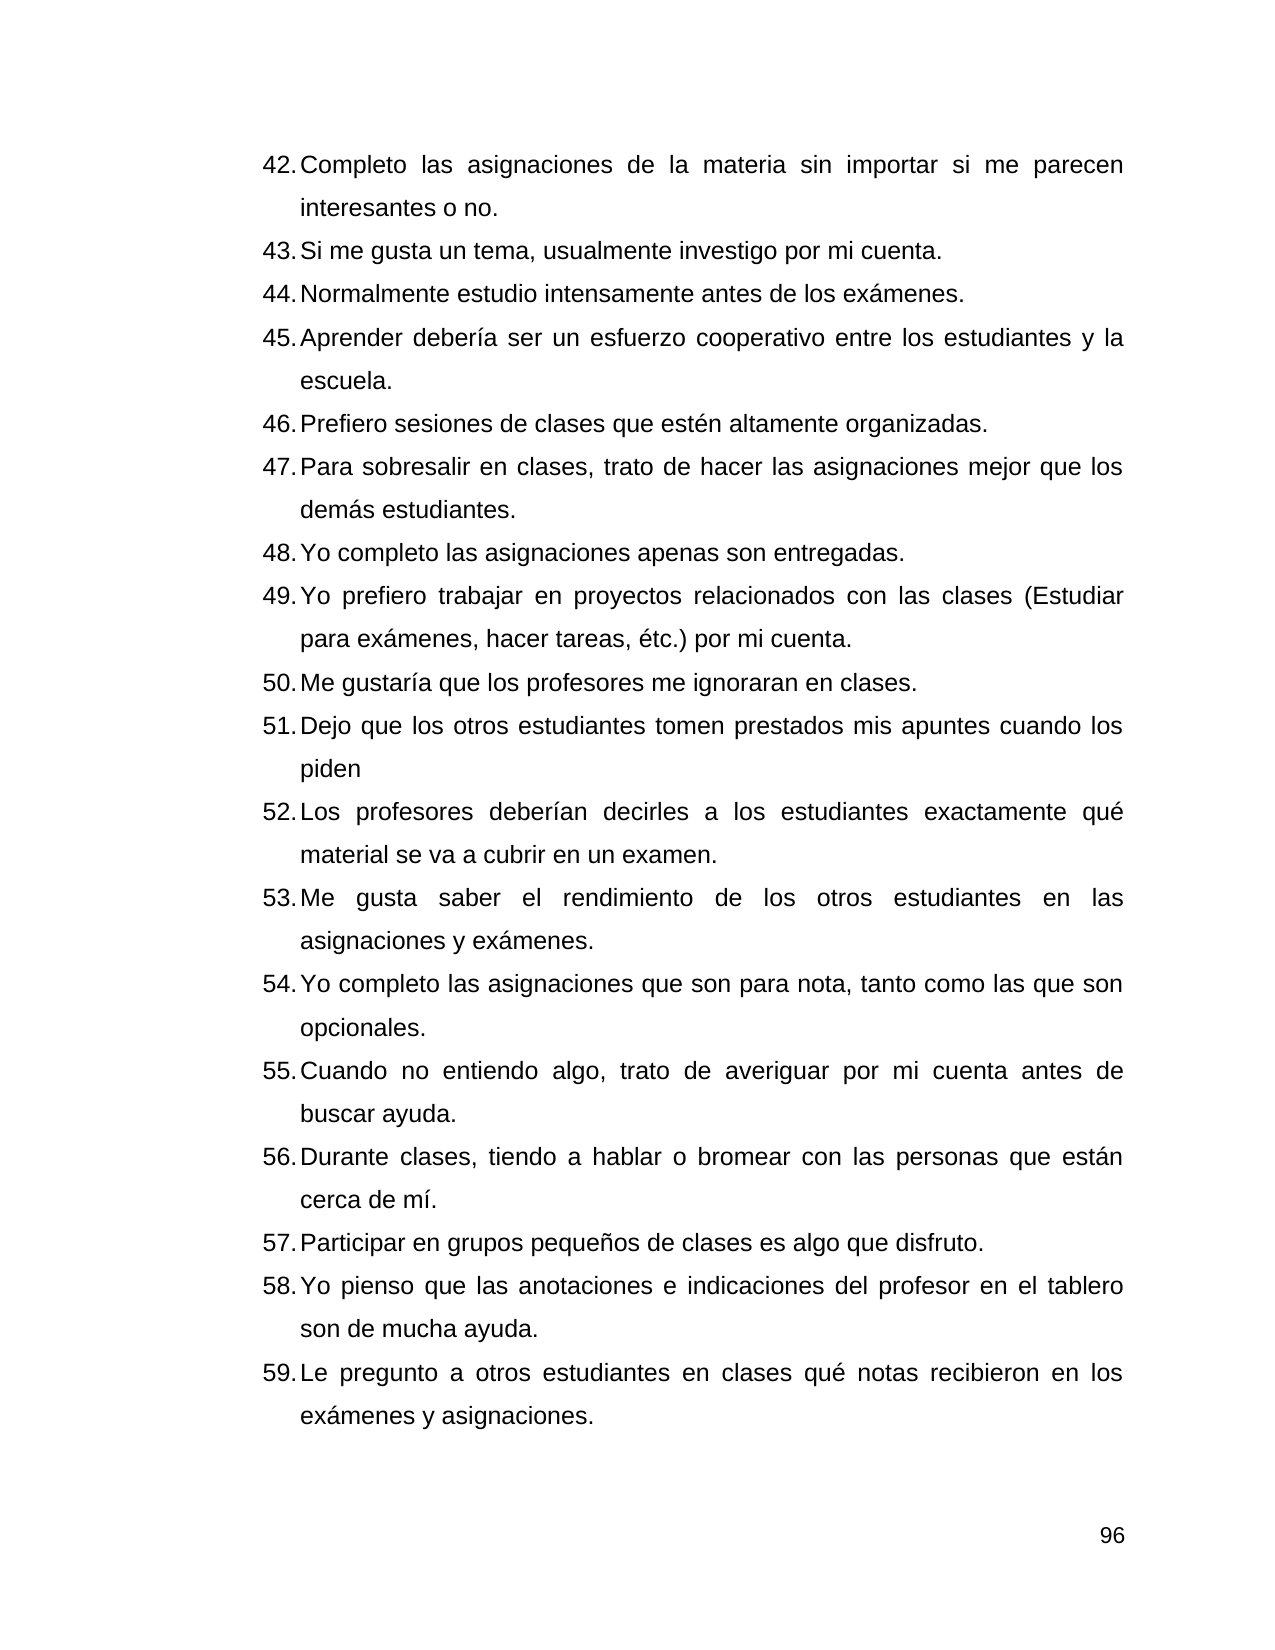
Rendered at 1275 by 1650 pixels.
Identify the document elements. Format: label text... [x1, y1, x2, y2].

list Para sobresalir en clases, trato de hacer las asignaciones mejor que los demás estudiantes. [262, 452, 1125, 524]
list Me gustaría que los profesores me ignoraran en clases. [262, 667, 1125, 696]
list Normalmente estudio intensamente antes de los exámenes. [262, 279, 1125, 308]
list Yo completo las asignaciones apenas son entregadas. [262, 538, 1125, 567]
list Aprender debería ser un esfuerzo cooperativo entre los estudiantes y la escuela. [262, 322, 1125, 394]
list Le pregunto a otros estudiantes en clases qué notas recibieron en los exámenes y asignaciones. [262, 1357, 1125, 1429]
list Yo completo las asignaciones que son para nota, tanto como las que son opcionales. [262, 969, 1125, 1041]
list Participar en grupos pequeños de clases es algo que disfruto. [262, 1228, 1125, 1257]
list Yo prefiero trabajar en proyectos relacionados con las clases (Estudiar para exámenes, hacer tareas, étc.) por mi cuenta. [262, 581, 1125, 653]
list Prefiero sesiones de clases que estén altamente organizadas. [262, 409, 1125, 437]
list Durante clases, tiendo a hablar o bromear con las personas que están cerca de mí. [262, 1142, 1125, 1214]
list Dejo que los otros estudiantes tomen prestados mis apuntes cuando los piden [262, 711, 1125, 782]
list Completo las asignaciones de la materia sin importar si me parecen interesantes o no. [262, 150, 1125, 222]
list Yo pienso que las anotaciones e indicaciones del profesor en el tablero son de mucha ayuda. [262, 1271, 1125, 1343]
list Si me gusta un tema, usualmente investigo por mi cuenta. [262, 236, 1125, 265]
list Los profesores deberían decirles a los estudiantes exactamente qué material se va a cubrir en un examen. [262, 797, 1125, 869]
list Cuando no entiendo algo, trato de averiguar por mi cuenta antes de buscar ayuda. [262, 1056, 1125, 1127]
list Me gusta saber el rendimiento de los otros estudiantes en las asignaciones y exámenes. [262, 883, 1125, 955]
